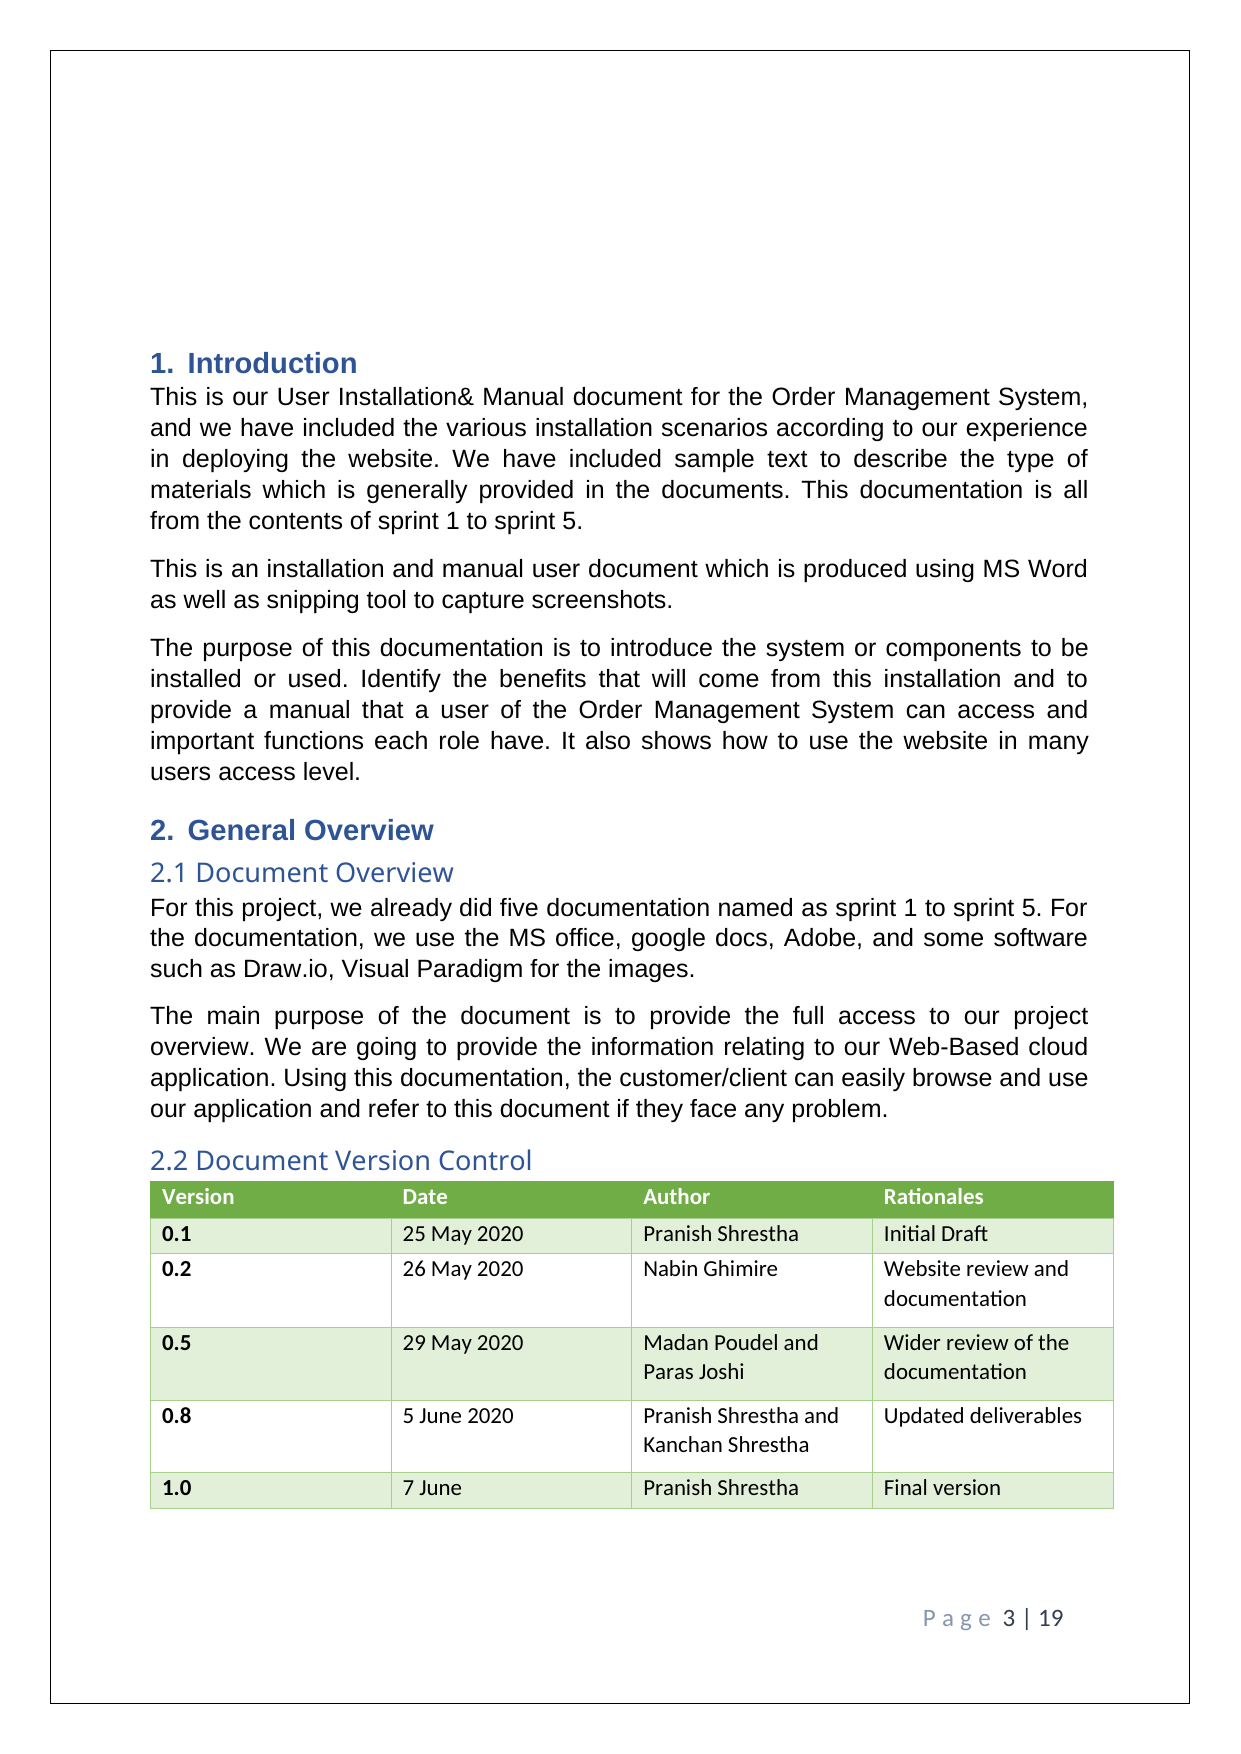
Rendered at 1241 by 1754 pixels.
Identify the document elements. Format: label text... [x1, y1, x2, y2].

table_cell 5 June 2020 [392, 1401, 631, 1472]
table_cell 25 May 2020 [392, 1219, 631, 1253]
subtitle General Overview [150, 813, 1090, 846]
table_cell 7 June [392, 1473, 631, 1508]
table_cell 0.8 [151, 1401, 391, 1472]
table_cell Pranish Shrestha [632, 1473, 872, 1508]
table_header Author [632, 1183, 872, 1218]
subtitle 2.1 Document Overview [150, 853, 1090, 890]
table_cell 26 May 2020 [392, 1254, 631, 1327]
table_cell 0.2 [151, 1254, 391, 1327]
table_cell Wider review of the documentation [873, 1328, 1113, 1400]
list For this project, we already did five documentation named as sprint 1 to sprint 5. For the documentation, we use the MS office, google docs, Adobe, and some software such as Draw.io, Visual Paradigm for the images. [150, 893, 1090, 982]
table_cell 29 May 2020 [392, 1328, 631, 1400]
table_cell 0.5 [151, 1328, 391, 1400]
subtitle 2.2 Document Version Control [150, 1142, 1090, 1178]
table_header Rationales [873, 1183, 1113, 1218]
subtitle Introduction [150, 346, 1090, 379]
text The main purpose of the document is to provide the full access to our project overview. We are going to provide the information relating to our Web-Based cloud application. Using this documentation, the customer/client can easily browse and use our application and refer to this document if they face any problem. [150, 1001, 1090, 1123]
table_cell Initial Draft [873, 1219, 1113, 1253]
text The purpose of this documentation is to introduce the system or components to be installed or used. Identify the benefits that will come from this installation and to provide a manual that a user of the Order Management System can access and important functions each role have. It also shows how to use the website in many users access level. [150, 633, 1090, 786]
text This is our User Installation& Manual document for the Order Management System, and we have included the various installation scenarios according to our experience in deploying the website. We have included sample text to describe the type of materials which is generally provided in the documents. This documentation is all from the contents of sprint 1 to sprint 5. [150, 382, 1090, 535]
table_cell 1.0 [151, 1473, 391, 1508]
table_cell Pranish Shrestha [632, 1219, 872, 1253]
table_cell Madan Poudel and Paras Joshi [632, 1328, 872, 1400]
table_cell Website review and documentation [873, 1254, 1113, 1327]
table_header Version [151, 1183, 391, 1218]
table_cell Updated deliverables [873, 1401, 1113, 1472]
table_cell Pranish Shrestha and Kanchan Shrestha [632, 1401, 872, 1472]
table_cell Nabin Ghimire [632, 1254, 872, 1327]
table_header Date [392, 1183, 631, 1218]
text This is an installation and manual user document which is produced using MS Word as well as snipping tool to capture screenshots. [150, 554, 1090, 614]
table_cell Final version [873, 1473, 1113, 1508]
table_cell 0.1 [151, 1219, 391, 1253]
